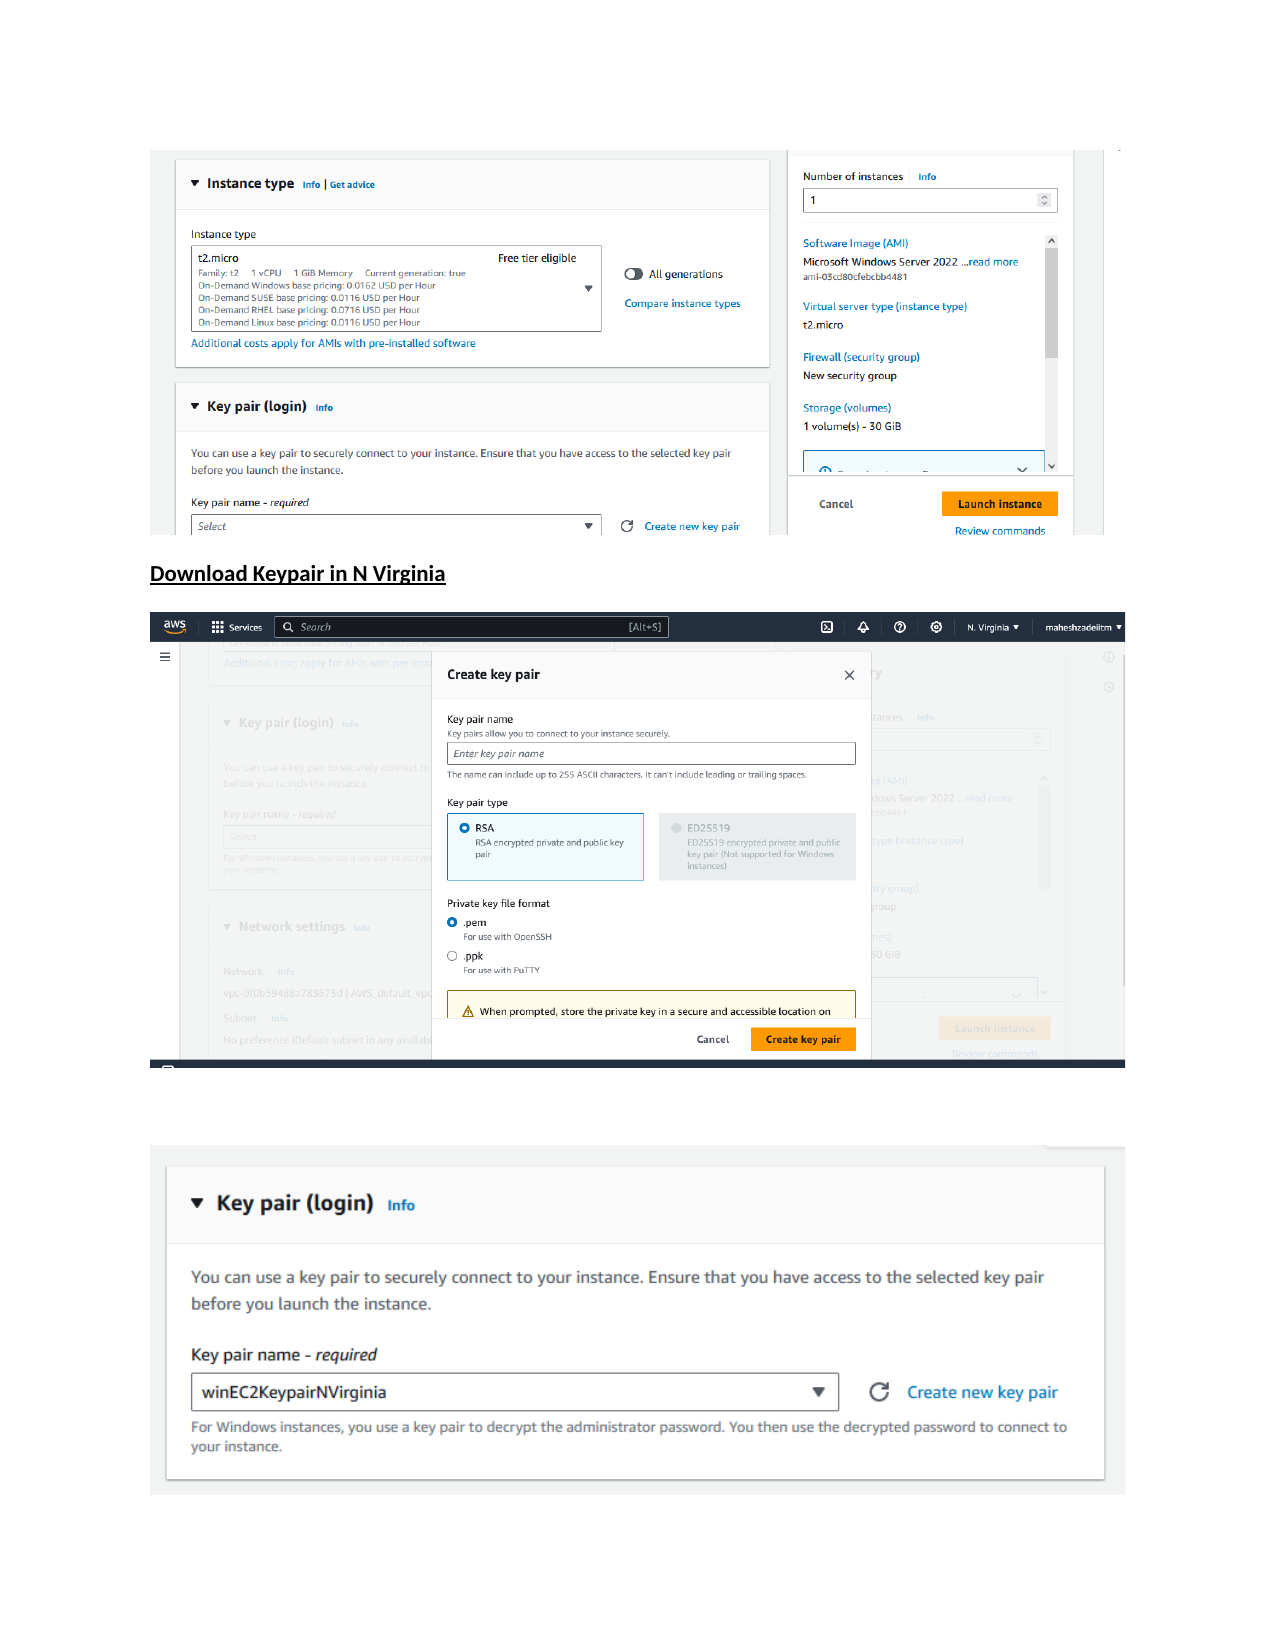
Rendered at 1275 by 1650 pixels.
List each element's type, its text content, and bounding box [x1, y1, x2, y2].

picture [150, 612, 1125, 1068]
text Download Keypair in N Virginia [150, 559, 1125, 587]
picture [150, 1145, 1125, 1495]
picture [150, 150, 1125, 535]
